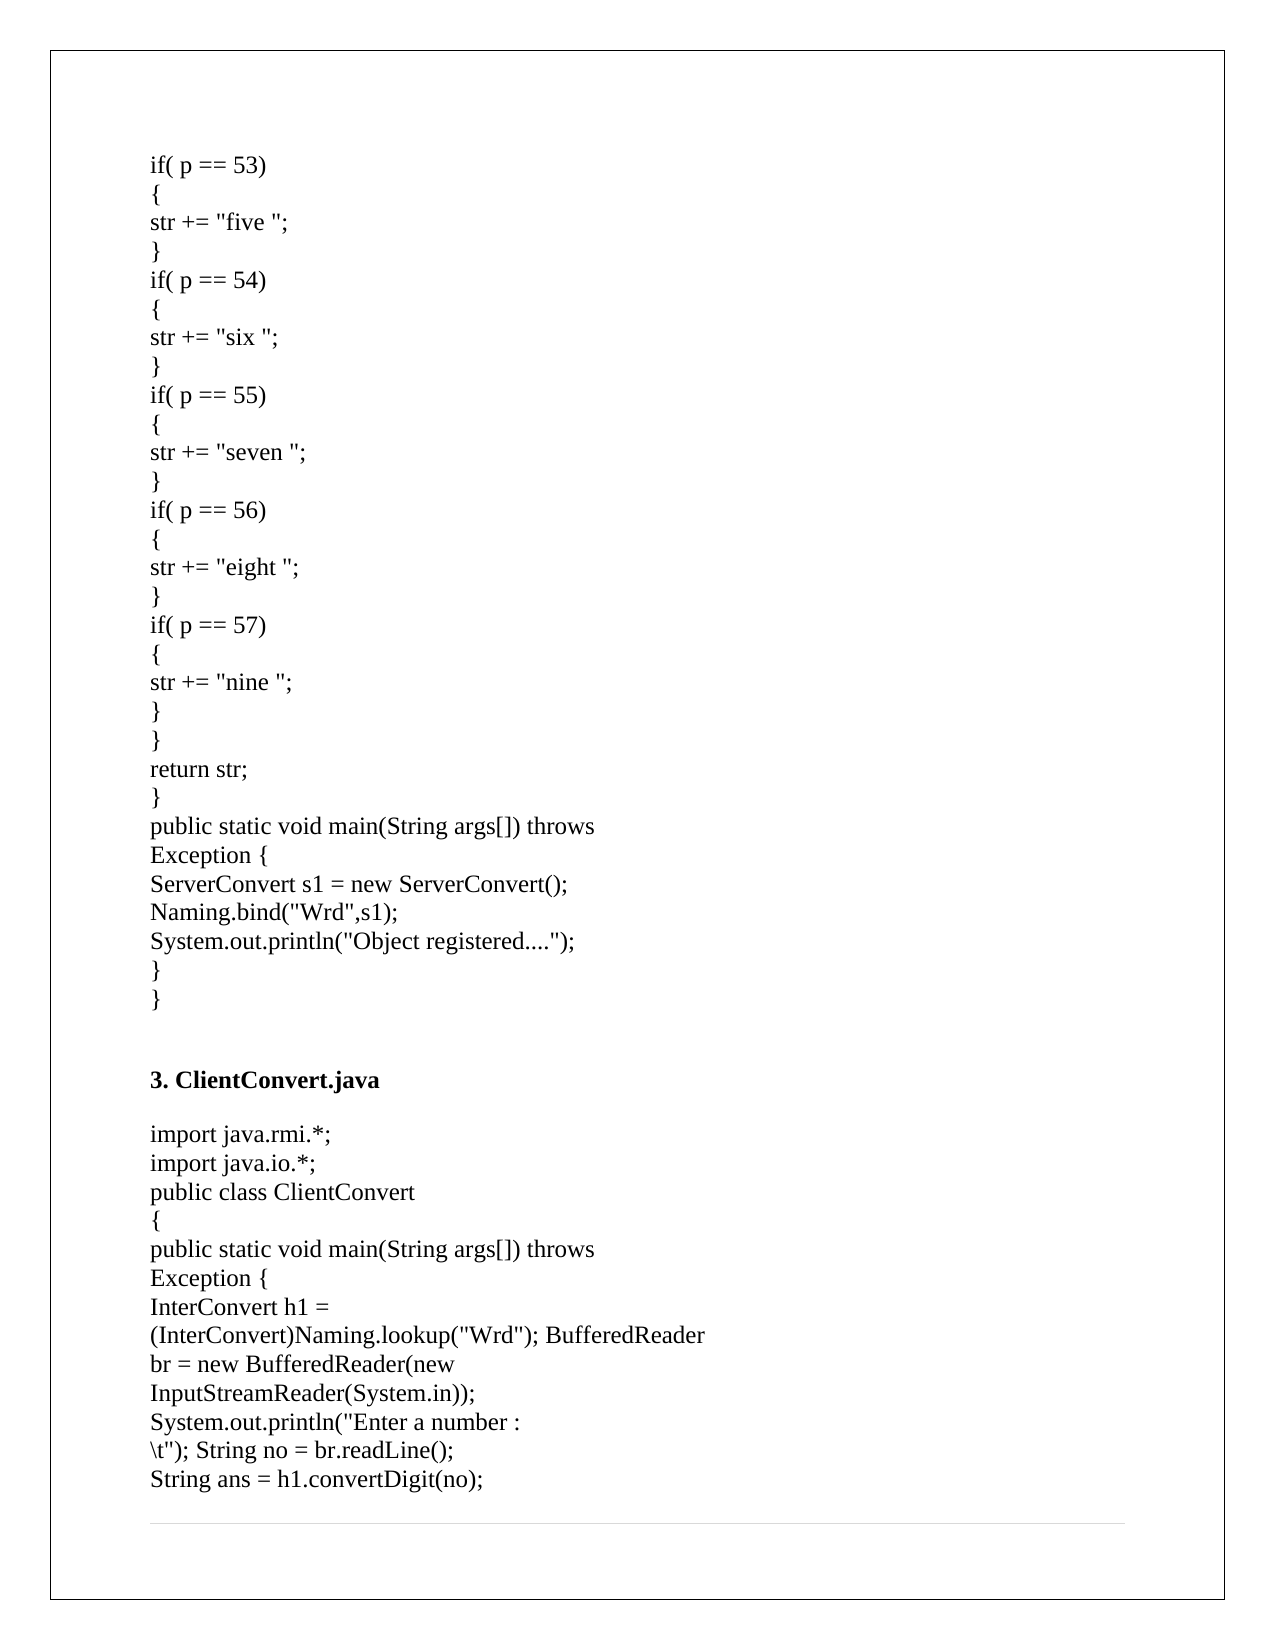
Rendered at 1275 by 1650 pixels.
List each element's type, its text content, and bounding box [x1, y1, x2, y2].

text String ans = h1.convertDigit(no); [150, 1464, 1125, 1493]
text } [150, 725, 1125, 754]
text } [150, 782, 1125, 811]
text System.out.println("Enter a number : [150, 1407, 1125, 1436]
text public static void main(String args[]) throws [150, 811, 1125, 840]
text { [150, 409, 1125, 437]
text { [150, 179, 1125, 207]
text public class ClientConvert [150, 1177, 1125, 1206]
text str += "six "; [150, 322, 1125, 351]
text InterConvert h1 = [150, 1292, 1125, 1321]
text if( p == 56) [150, 495, 1125, 524]
text str += "nine "; [150, 667, 1125, 696]
text { [150, 639, 1125, 667]
text str += "five "; [150, 207, 1125, 236]
text } [150, 955, 1125, 984]
text InputStreamReader(System.in)); [150, 1378, 1125, 1407]
text \t"); String no = br.readLine(); [150, 1436, 1125, 1464]
text if( p == 55) [150, 380, 1125, 409]
text { [150, 1206, 1125, 1234]
text } [150, 466, 1125, 495]
text if( p == 53) [150, 150, 1125, 179]
text } [150, 351, 1125, 380]
text 3. ClientConvert.java [150, 1066, 1125, 1094]
text { [150, 524, 1125, 552]
text if( p == 54) [150, 265, 1125, 294]
text } [150, 236, 1125, 265]
text Exception { [150, 840, 1125, 869]
text if( p == 57) [150, 610, 1125, 639]
text { [150, 294, 1125, 322]
text } [150, 984, 1125, 1012]
text ServerConvert s1 = new ServerConvert(); [150, 869, 1125, 897]
text } [150, 696, 1125, 725]
text Naming.bind("Wrd",s1); [150, 897, 1125, 926]
text import java.rmi.*; [150, 1119, 1125, 1148]
text Exception { [150, 1263, 1125, 1292]
text str += "eight "; [150, 552, 1125, 581]
text str += "seven "; [150, 437, 1125, 466]
text import java.io.*; [150, 1148, 1125, 1177]
text return str; [150, 754, 1125, 782]
text br = new BufferedReader(new [150, 1349, 1125, 1378]
text System.out.println("Object registered...."); [150, 926, 1125, 955]
text } [150, 581, 1125, 610]
text public static void main(String args[]) throws [150, 1234, 1125, 1263]
text (InterConvert)Naming.lookup("Wrd"); BufferedReader [150, 1321, 1125, 1349]
